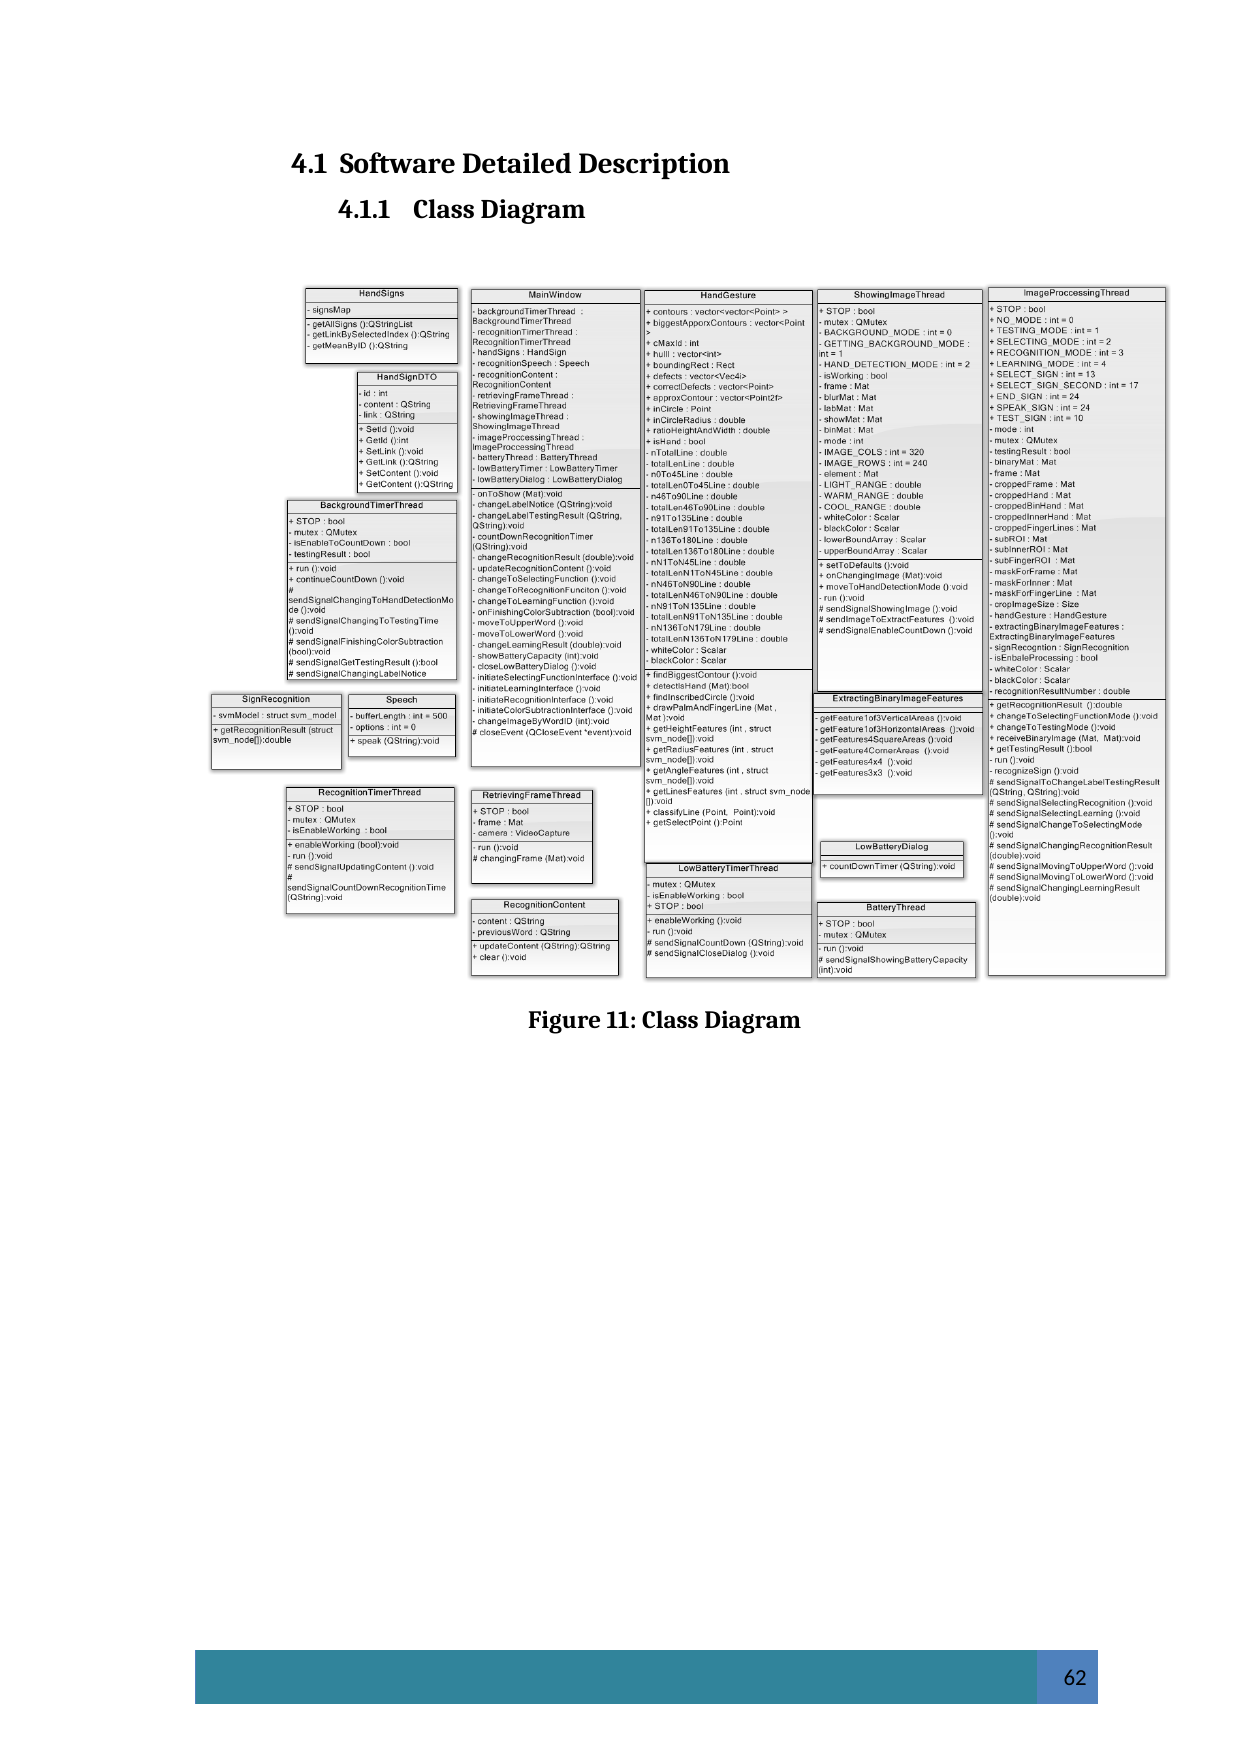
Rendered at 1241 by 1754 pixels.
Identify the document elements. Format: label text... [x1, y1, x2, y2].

text Figure 11: Class Diagram [207, 1006, 1122, 1035]
subtitle Class Diagram [338, 194, 1122, 225]
subtitle Software Detailed Description [291, 148, 1122, 181]
picture [206, 282, 1182, 994]
